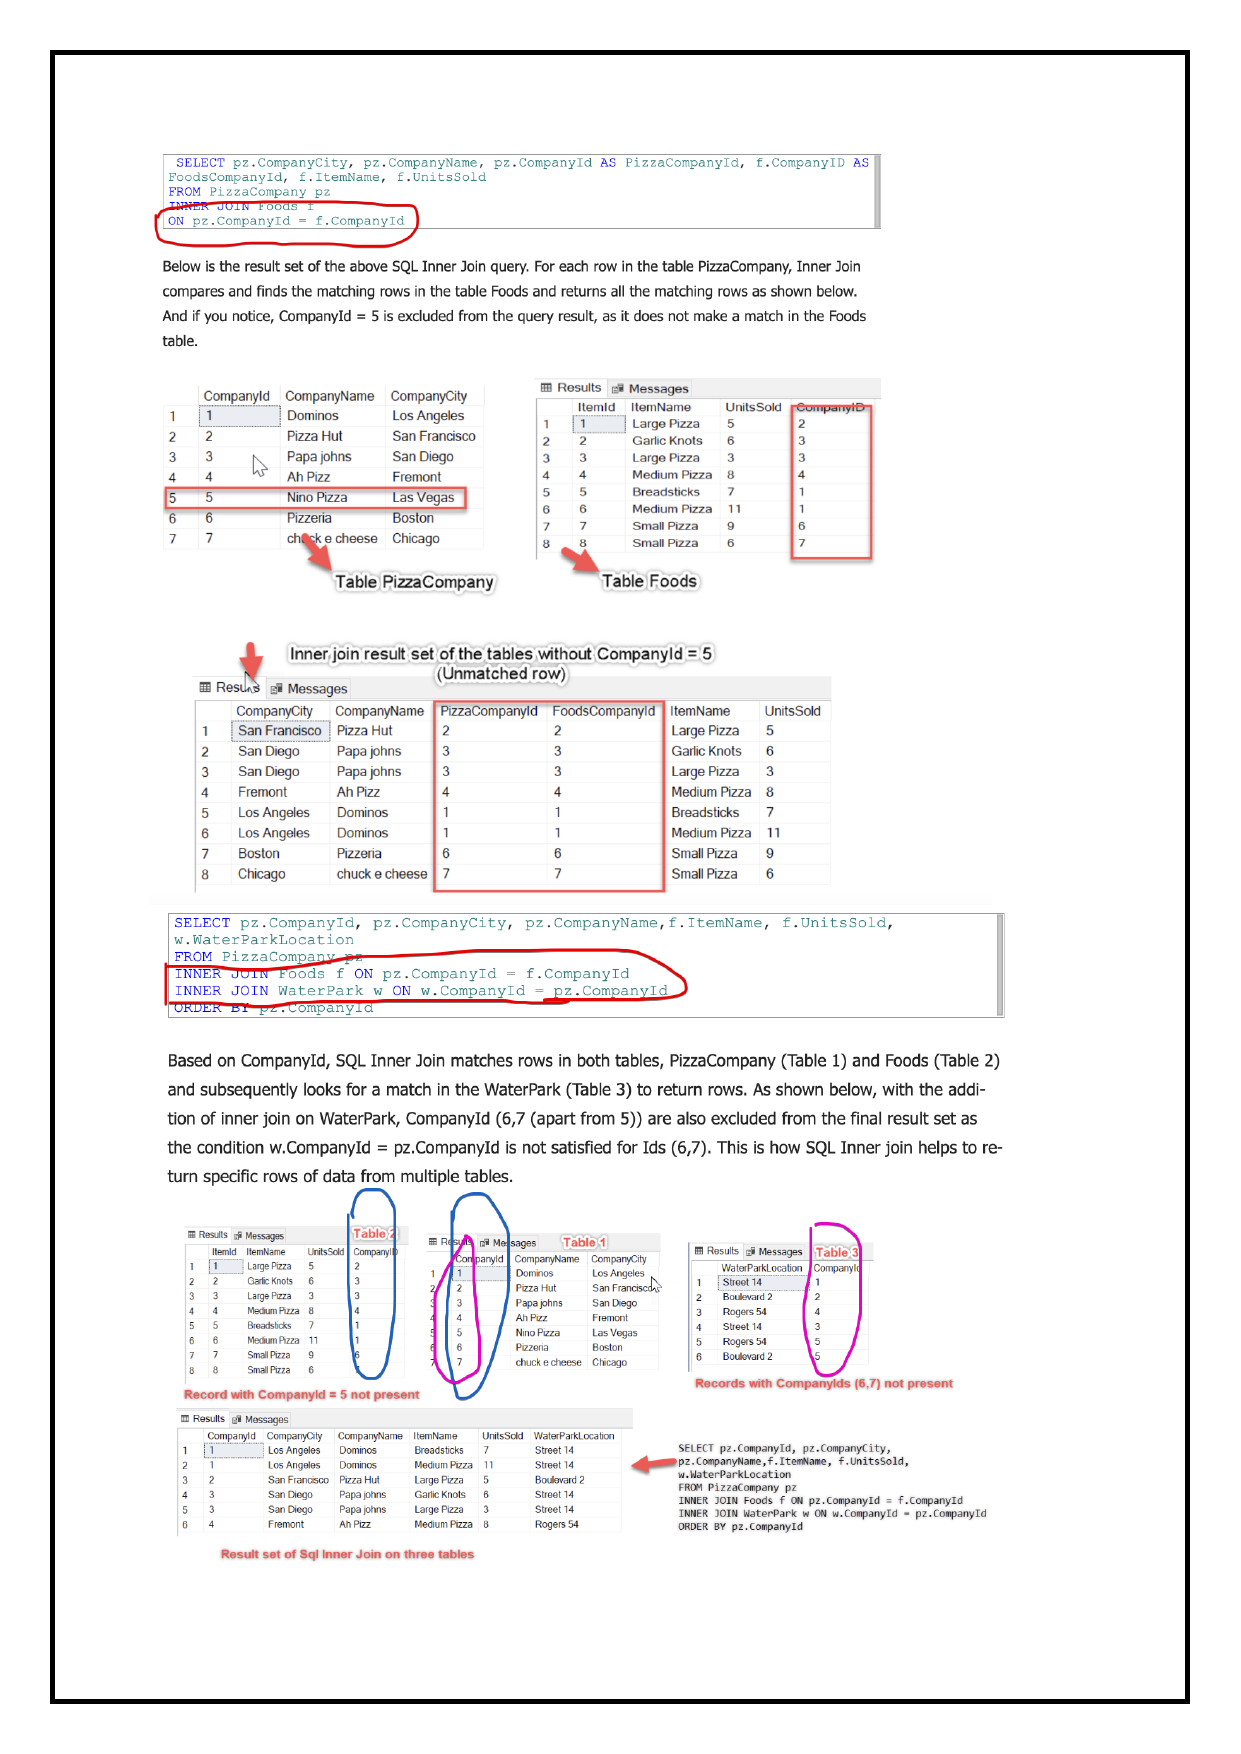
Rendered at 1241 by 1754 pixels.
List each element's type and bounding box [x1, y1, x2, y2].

picture [150, 150, 1091, 1589]
